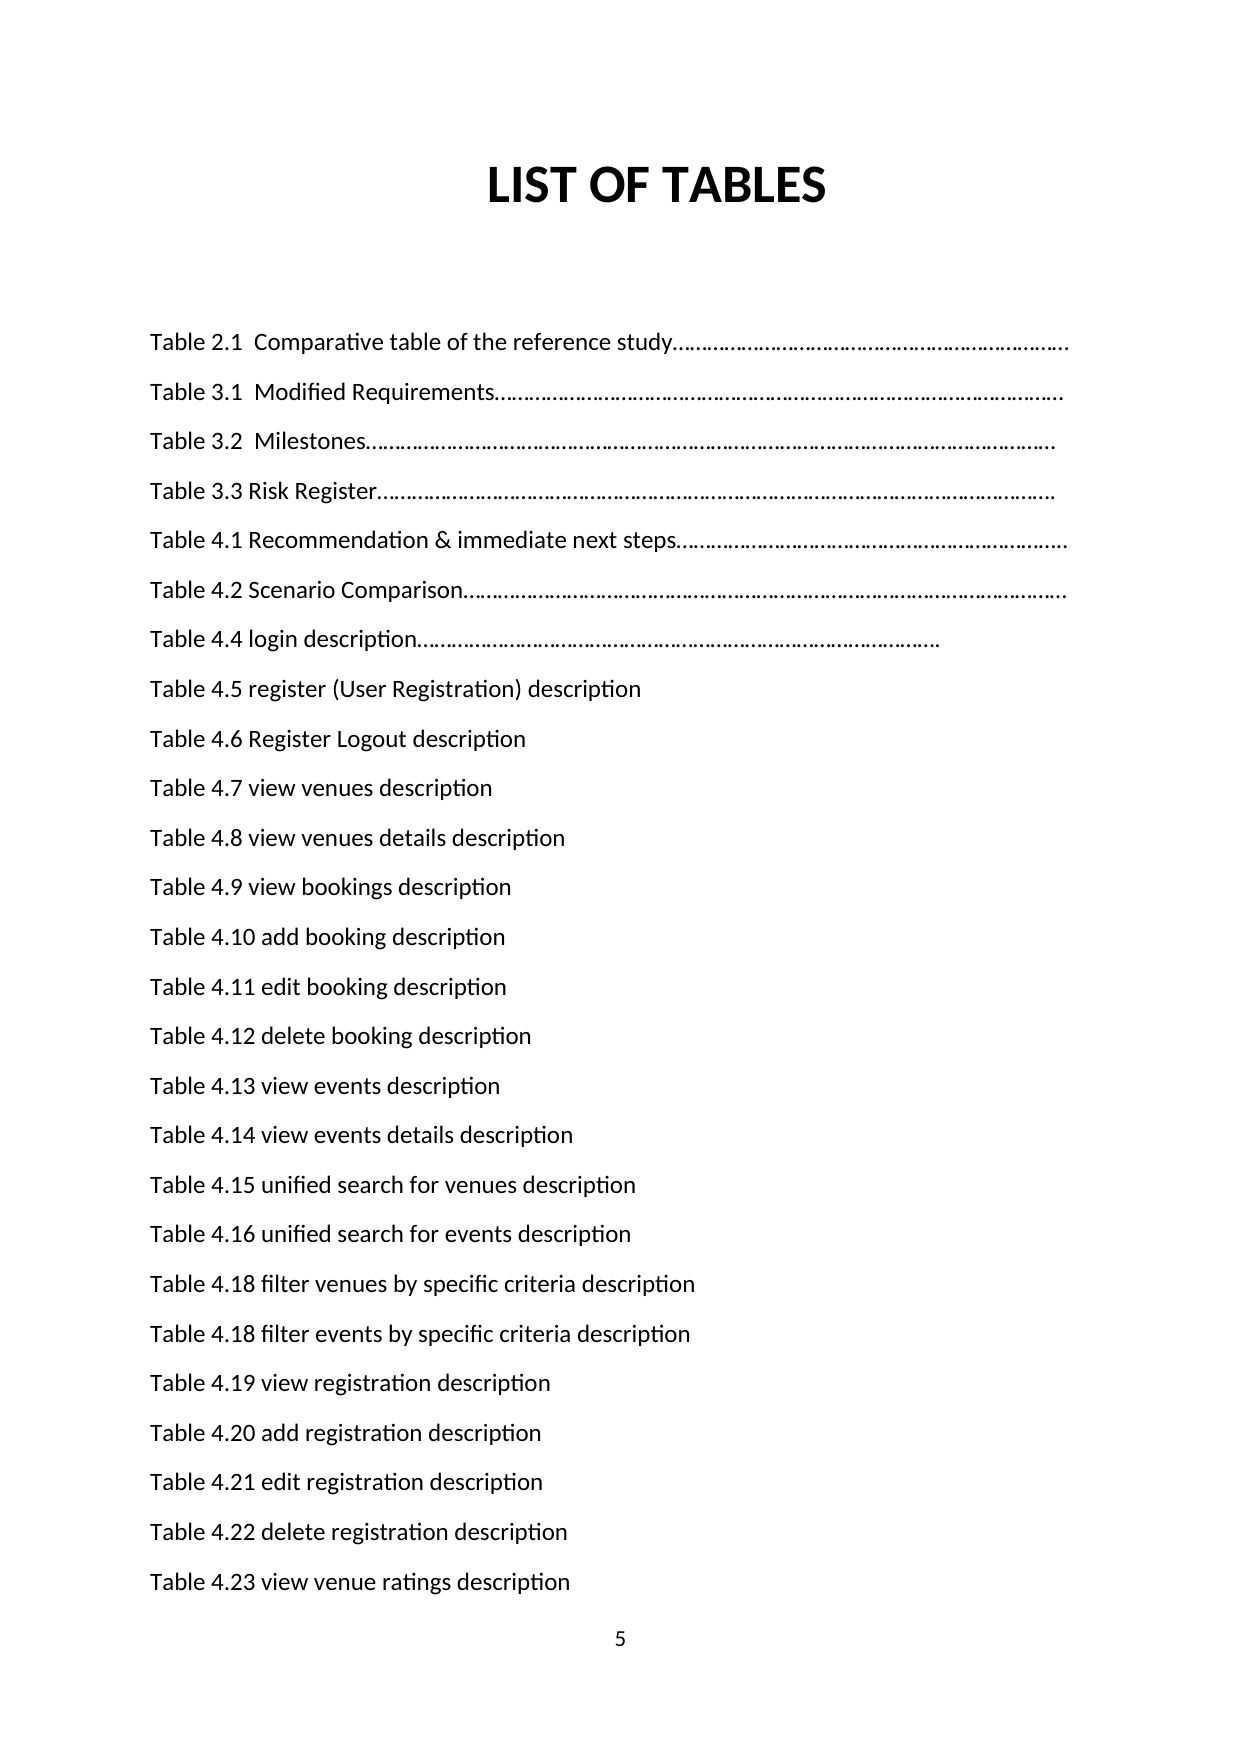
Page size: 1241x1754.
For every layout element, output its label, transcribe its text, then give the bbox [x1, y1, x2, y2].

text Table 4.18 filter venues by specific criteria description [150, 1268, 1090, 1299]
text Table 4.4 login description………………………………………………………………………………. [150, 623, 1090, 654]
list LIST OF TABLES [225, 150, 1090, 216]
text Table 4.18 filter events by specific criteria description [150, 1318, 1090, 1348]
text Table 4.15 unified search for venues description [150, 1169, 1090, 1199]
text Table 4.10 add booking description [150, 921, 1090, 952]
text Table 4.8 view venues details description [150, 822, 1090, 852]
text Table 4.16 unified search for events description [150, 1218, 1090, 1249]
text Table 4.14 view events details description [150, 1119, 1090, 1150]
text Table 4.19 view registration description [150, 1367, 1090, 1398]
text Table 4.22 delete registration description [150, 1516, 1090, 1547]
text Table 4.23 view venue ratings description [150, 1566, 1090, 1596]
text Table 4.20 add registration description [150, 1417, 1090, 1447]
text Table 4.12 delete booking description [150, 1020, 1090, 1051]
text Table 4.9 view bookings description [150, 871, 1090, 902]
text Table 4.7 view venues description [150, 772, 1090, 803]
text Table 3.1 Modified Requirements……………………………………………………………………………………… [150, 376, 1090, 406]
text Table 4.13 view events description [150, 1070, 1090, 1100]
text Table 2.1 Comparative table of the reference study…………………………………………………………… [150, 326, 1090, 357]
text Table 4.6 Register Logout description [150, 723, 1090, 753]
text Table 3.2 Milestones………………………………………………………………………………………………………… [150, 425, 1090, 456]
text Table 4.5 register (User Registration) description [150, 673, 1090, 704]
text Table 4.1 Recommendation & immediate next steps………………………………………………………….. [150, 524, 1090, 555]
text Table 4.11 edit booking description [150, 971, 1090, 1001]
text Table 4.2 Scenario Comparison…………………………………………………………………………………………… [150, 574, 1090, 604]
text Table 3.3 Risk Register………………………………………………………………………………………………………. [150, 475, 1090, 505]
text Table 4.21 edit registration description [150, 1466, 1090, 1497]
